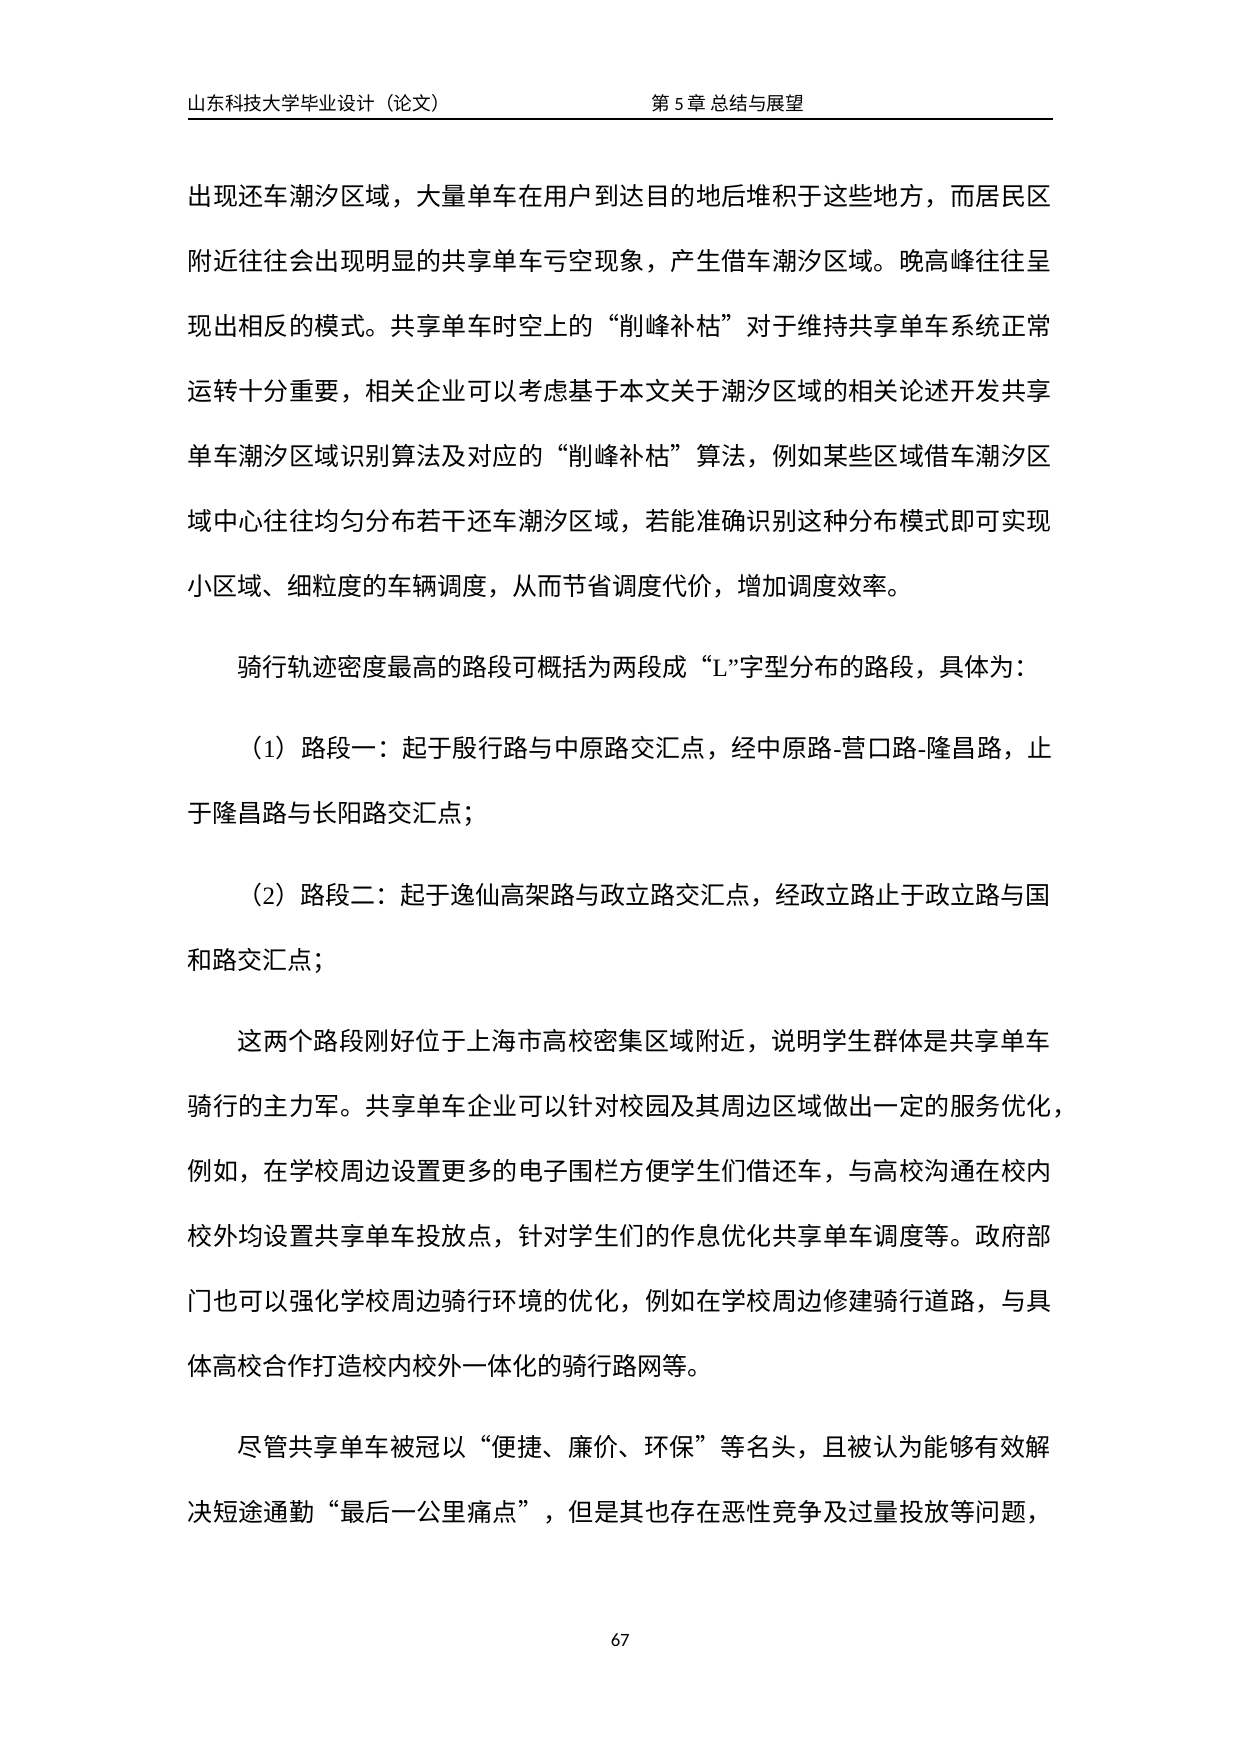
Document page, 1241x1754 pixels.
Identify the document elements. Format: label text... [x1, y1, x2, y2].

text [187, 1413, 1053, 1543]
text （1）路段一：起于殷行路与中原路交汇点，经中原路-营口路-隆昌路，止于隆昌路与长阳路交汇点； [187, 714, 1053, 844]
text （2）路段二：起于逸仙高架路与政立路交汇点，经政立路止于政立路与国和路交汇点； [187, 861, 1053, 991]
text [187, 162, 1053, 617]
text 骑行轨迹密度最高的路段可概括为两段成“L”字型分布的路段，具体为： [187, 633, 1053, 698]
text 这两个路段刚好位于上海市高校密集区域附近，说明学生群体是共享单车骑行的主力军。共享单车企业可以针对校园及其周边区域做出一定的服务优化，例如，在学校周边设置更多的电子围栏方便学生们借还车，与高校沟通在校内校外均设置共享单车投放点，针对学生们的作息优化共享单车调度等。政府部门也可以强化学校周边骑行环境的优化，例如在学校周边修建骑行道路，与具体高校合作打造校内校外一体化的骑行路网等。 [187, 1007, 1053, 1397]
